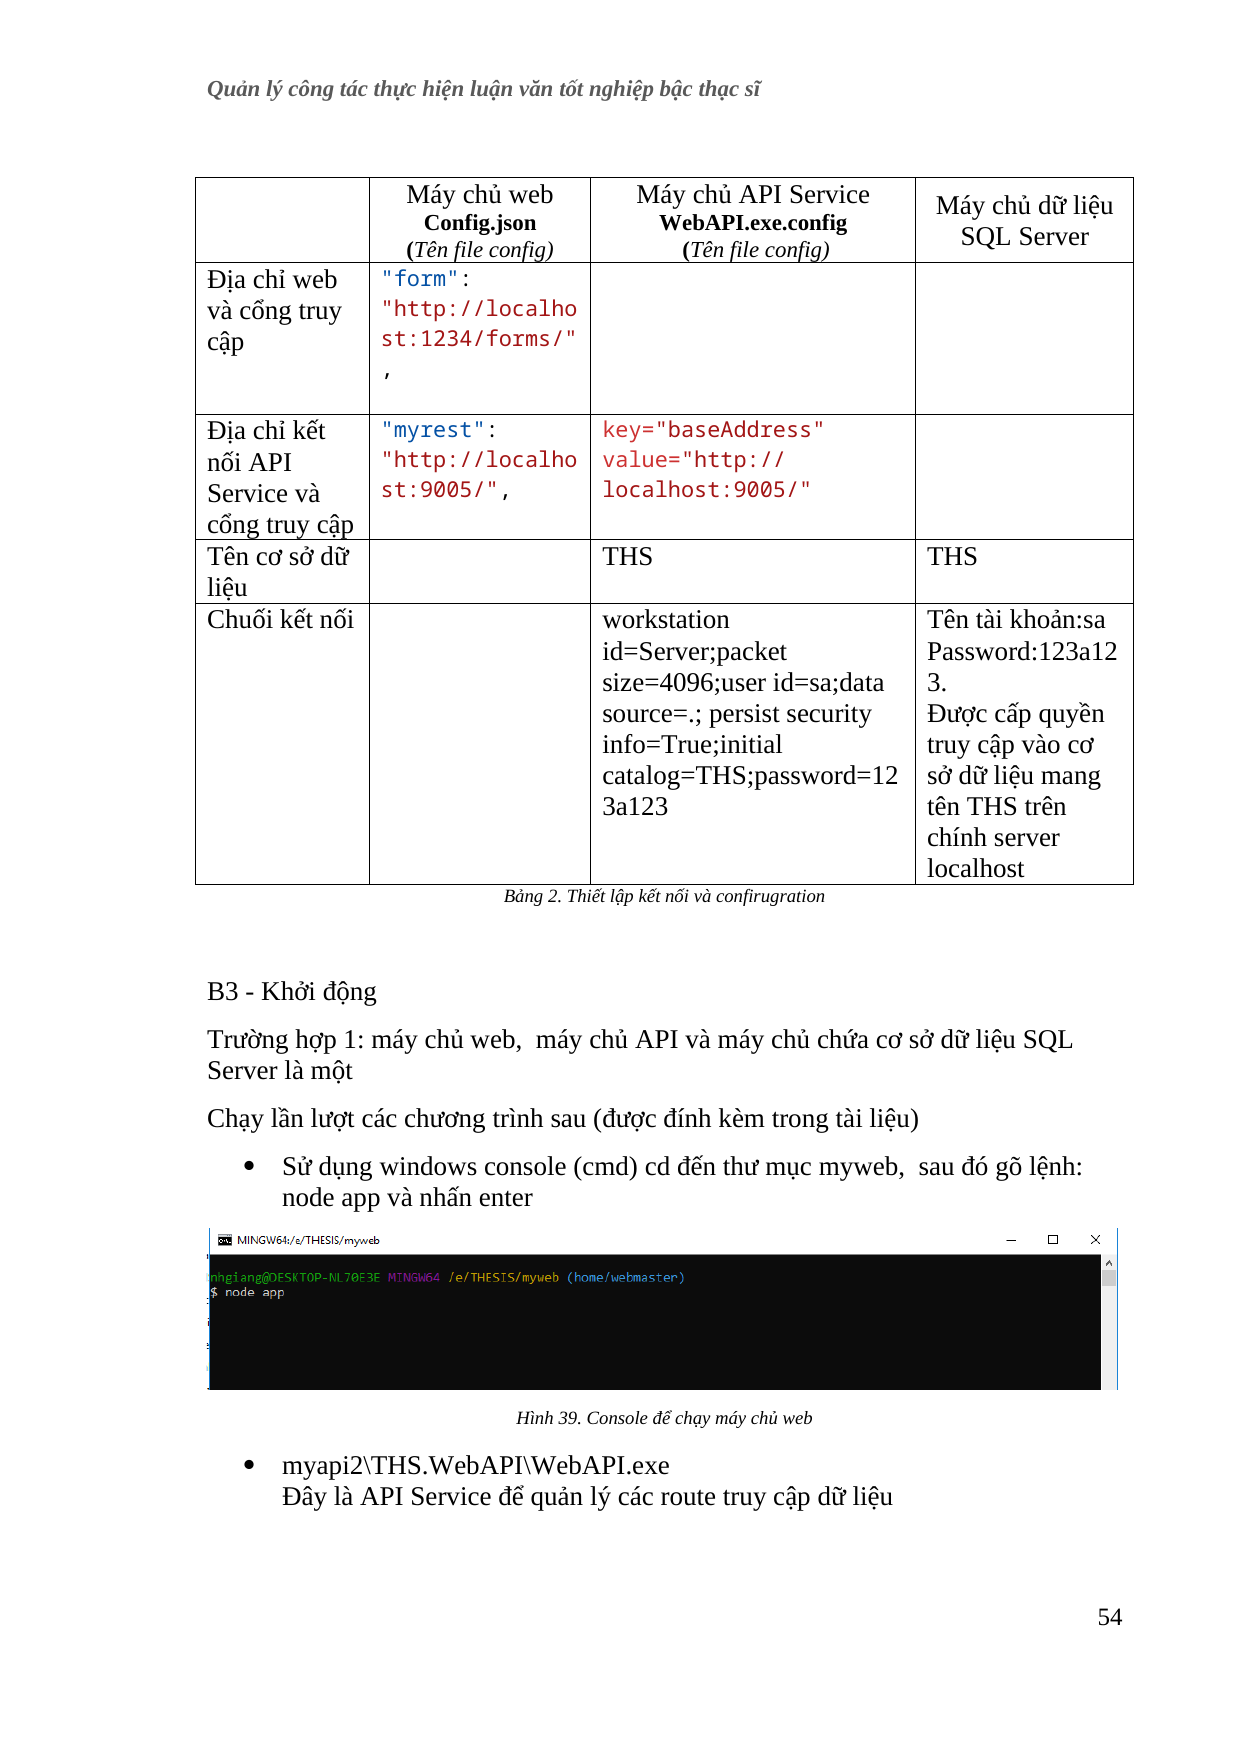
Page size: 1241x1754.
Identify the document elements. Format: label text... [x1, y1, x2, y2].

table_header Máy chủ API Service WebAPI.exe.config (Tên file config) [591, 178, 915, 262]
table_cell Tên cơ sở dữ liệu [196, 540, 369, 602]
picture [206, 1228, 1123, 1390]
table_header Máy chủ web Config.json (Tên file config) [370, 178, 590, 262]
table_cell [370, 540, 590, 602]
table_cell workstation id=Server;packet size=4096;user id=sa;data source=.; persist security info=True;initial catalog=THS;password=123a123 [591, 604, 915, 884]
list Sử dụng windows console (cmd) cd đến thư mục myweb, sau đó gõ lệnh: node app và nhấn enter [244, 1149, 1122, 1212]
table_cell "form": "http://localhost:1234/forms/", [370, 263, 590, 413]
table_cell key="baseAddress" value="http://localhost:9005/" [591, 415, 915, 539]
table_cell [916, 415, 1133, 539]
table_header [196, 178, 369, 262]
text B3 - Khởi động [207, 975, 1122, 1006]
table_cell [591, 263, 915, 413]
text Trường hợp 1: máy chủ web, máy chủ API và máy chủ chứa cơ sở dữ liệu SQL Server là một [207, 1023, 1122, 1085]
table_cell Chuối kết nối [196, 604, 369, 884]
table_cell THS [916, 540, 1133, 602]
table_cell "myrest": "http://localhost:9005/", [370, 415, 590, 539]
table_cell Tên tài khoản:sa Password:123a123. Được cấp quyền truy cập vào cơ sở dữ liệu mang tên THS trên chính server localhost [916, 604, 1133, 884]
table_cell [916, 263, 1133, 413]
table_cell Địa chỉ web và cổng truy cập [196, 263, 369, 413]
table_cell Địa chỉ kết nối API Service và cổng truy cập [196, 415, 369, 539]
table_cell [370, 604, 590, 884]
table_header Máy chủ dữ liệu SQL Server [916, 178, 1133, 262]
list myapi2\THS.WebAPI\WebAPI.exe Đây là API Service để quản lý các route truy cập dữ liệu [244, 1449, 1122, 1511]
text Chạy lần lượt các chương trình sau (được đính kèm trong tài liệu) [207, 1102, 1122, 1133]
table_cell THS [591, 540, 915, 602]
